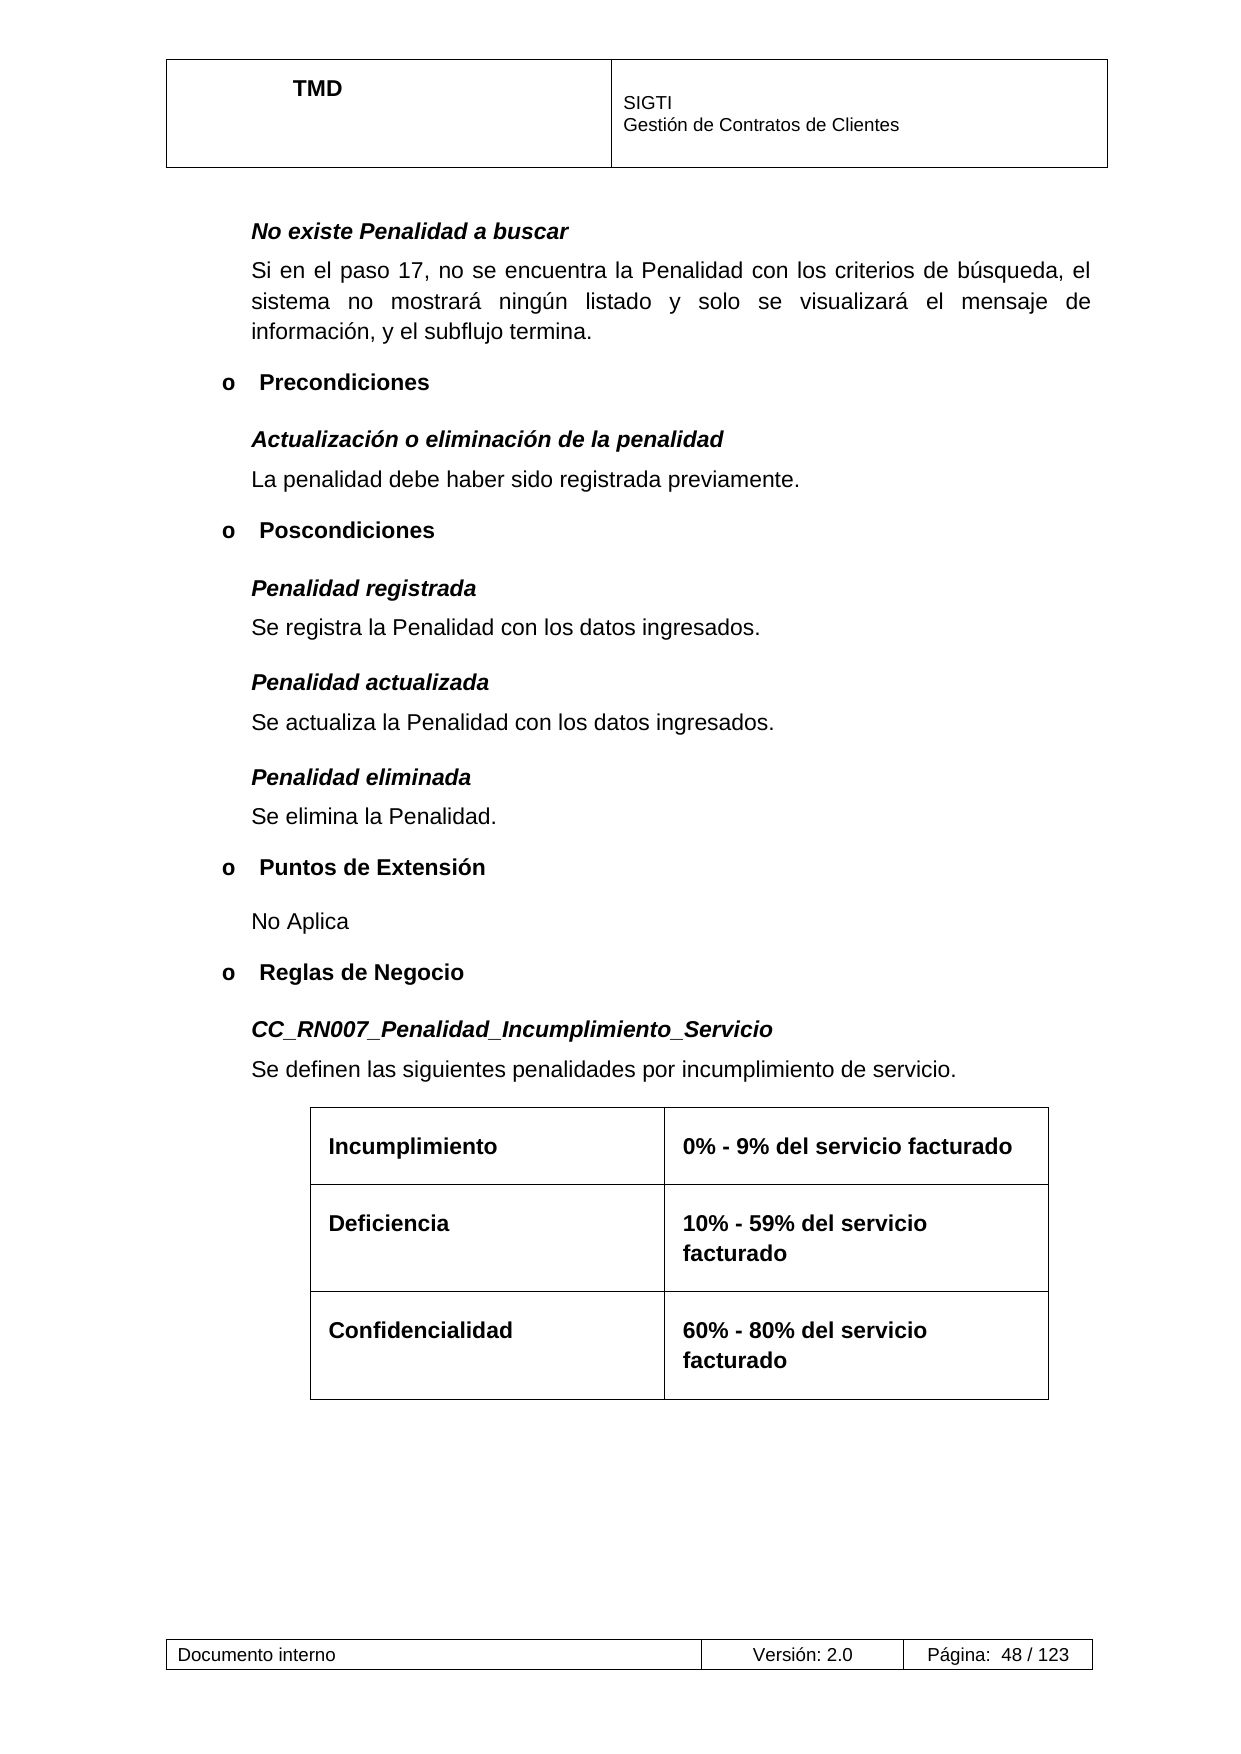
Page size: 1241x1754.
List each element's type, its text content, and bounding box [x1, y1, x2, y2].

list Poscondiciones [222, 517, 1092, 545]
list Penalidad registrada [251, 574, 1092, 601]
table_cell Confidencialidad [311, 1292, 664, 1398]
list Se definen las siguientes penalidades por incumplimiento de servicio. [251, 1056, 1092, 1082]
table_header Incumplimiento [311, 1108, 664, 1184]
table_header 0% - 9% del servicio facturado [665, 1108, 1048, 1184]
list Reglas de Negocio [222, 959, 1092, 987]
table_cell 60% - 80% del servicio facturado [665, 1292, 1048, 1398]
list Se registra la Penalidad con los datos ingresados. [251, 614, 1092, 640]
list Puntos de Extensión [222, 854, 1092, 883]
list Penalidad actualizada [251, 669, 1092, 696]
list Penalidad eliminada [251, 764, 1092, 790]
list No existe Penalidad a buscar [251, 218, 1092, 244]
table_cell 10% - 59% del servicio facturado [665, 1185, 1048, 1291]
list La penalidad debe haber sido registrada previamente. [251, 466, 1092, 492]
list Precondiciones [222, 369, 1092, 397]
list Se elimina la Penalidad. [251, 803, 1092, 830]
list No Aplica [251, 908, 1092, 934]
list CC_RN007_Penalidad_Incumplimiento_Servicio [251, 1016, 1092, 1043]
list Si en el paso 17, no se encuentra la Penalidad con los criterios de búsqueda, el sistema no mostrará ningún listado y solo se visualizará el mensaje de información, y el subflujo termina. [251, 257, 1092, 344]
table_cell Deficiencia [311, 1185, 664, 1291]
list Actualización o eliminación de la penalidad [251, 426, 1092, 453]
list Se actualiza la Penalidad con los datos ingresados. [251, 709, 1092, 735]
